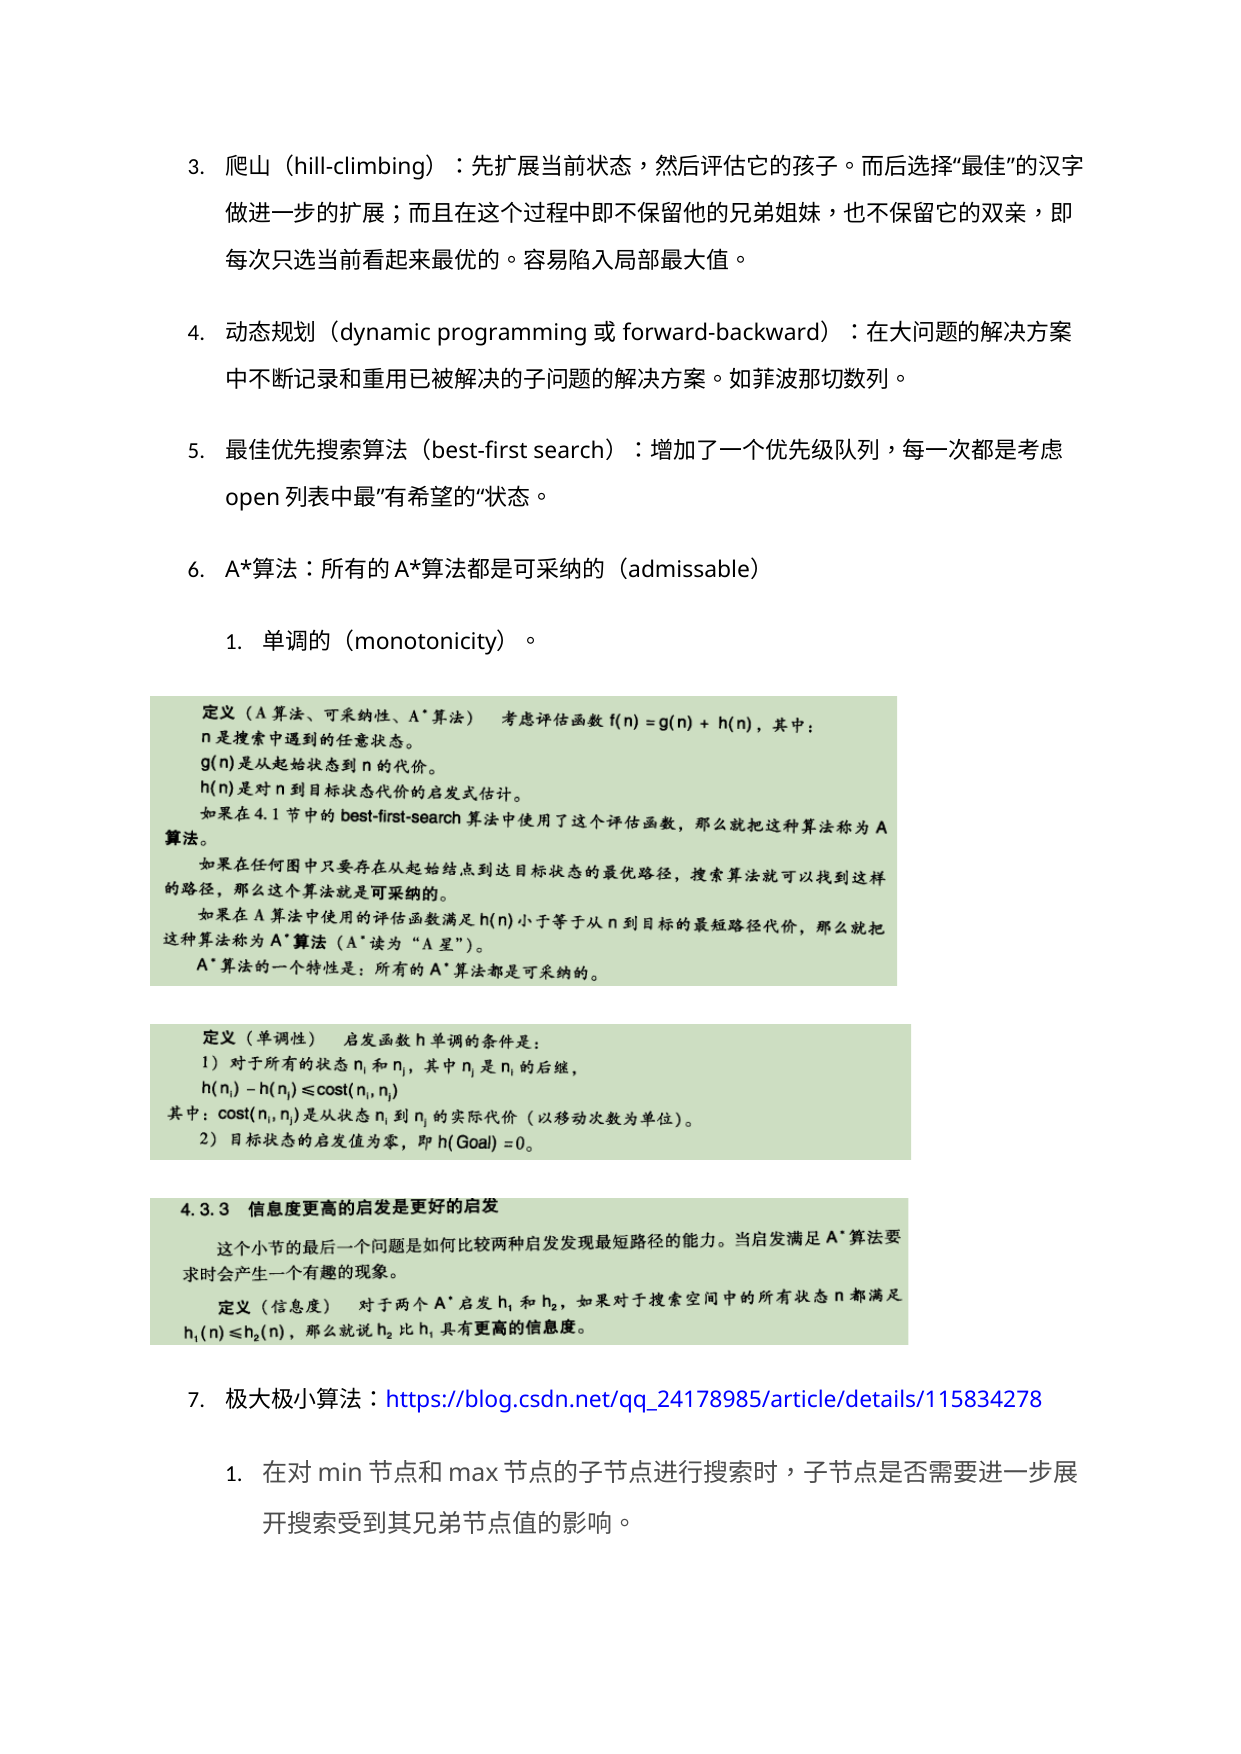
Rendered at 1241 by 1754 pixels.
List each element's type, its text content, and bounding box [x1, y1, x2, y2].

list 动态规划（dynamic programming 或 forward-backward）：在大问题的解决方案中不断记录和重用已被解决的子问题的解决方案。如菲波那切数列。 [187, 316, 1090, 394]
list A*算法：所有的A*算法都是可采纳的（admissable） [187, 553, 1090, 584]
list 最佳优先搜索算法（best-first search）：增加了一个优先级队列，每一次都是考虑open列表中最”有希望的“状态。 [187, 434, 1090, 512]
picture [150, 1198, 909, 1345]
list 爬山（hill-climbing）：先扩展当前状态，然后评估它的孩子。而后选择“最佳”的汉字做进一步的扩展；而且在这个过程中即不保留他的兄弟姐妹，也不保留它的双亲，即每次只选当前看起来最优的。容易陷入局部最大值。 [187, 150, 1090, 275]
list 极大极小算法：https://blog.csdn.net/qq_24178985/article/details/115834278 [187, 1383, 1090, 1414]
picture [150, 696, 898, 986]
list 单调的（monotonicity）。 [225, 625, 1090, 656]
list 在对min节点和max节点的子节点进行搜索时，子节点是否需要进一步展开搜索受到其兄弟节点值的影响。 [225, 1455, 1090, 1540]
picture [150, 1024, 912, 1160]
